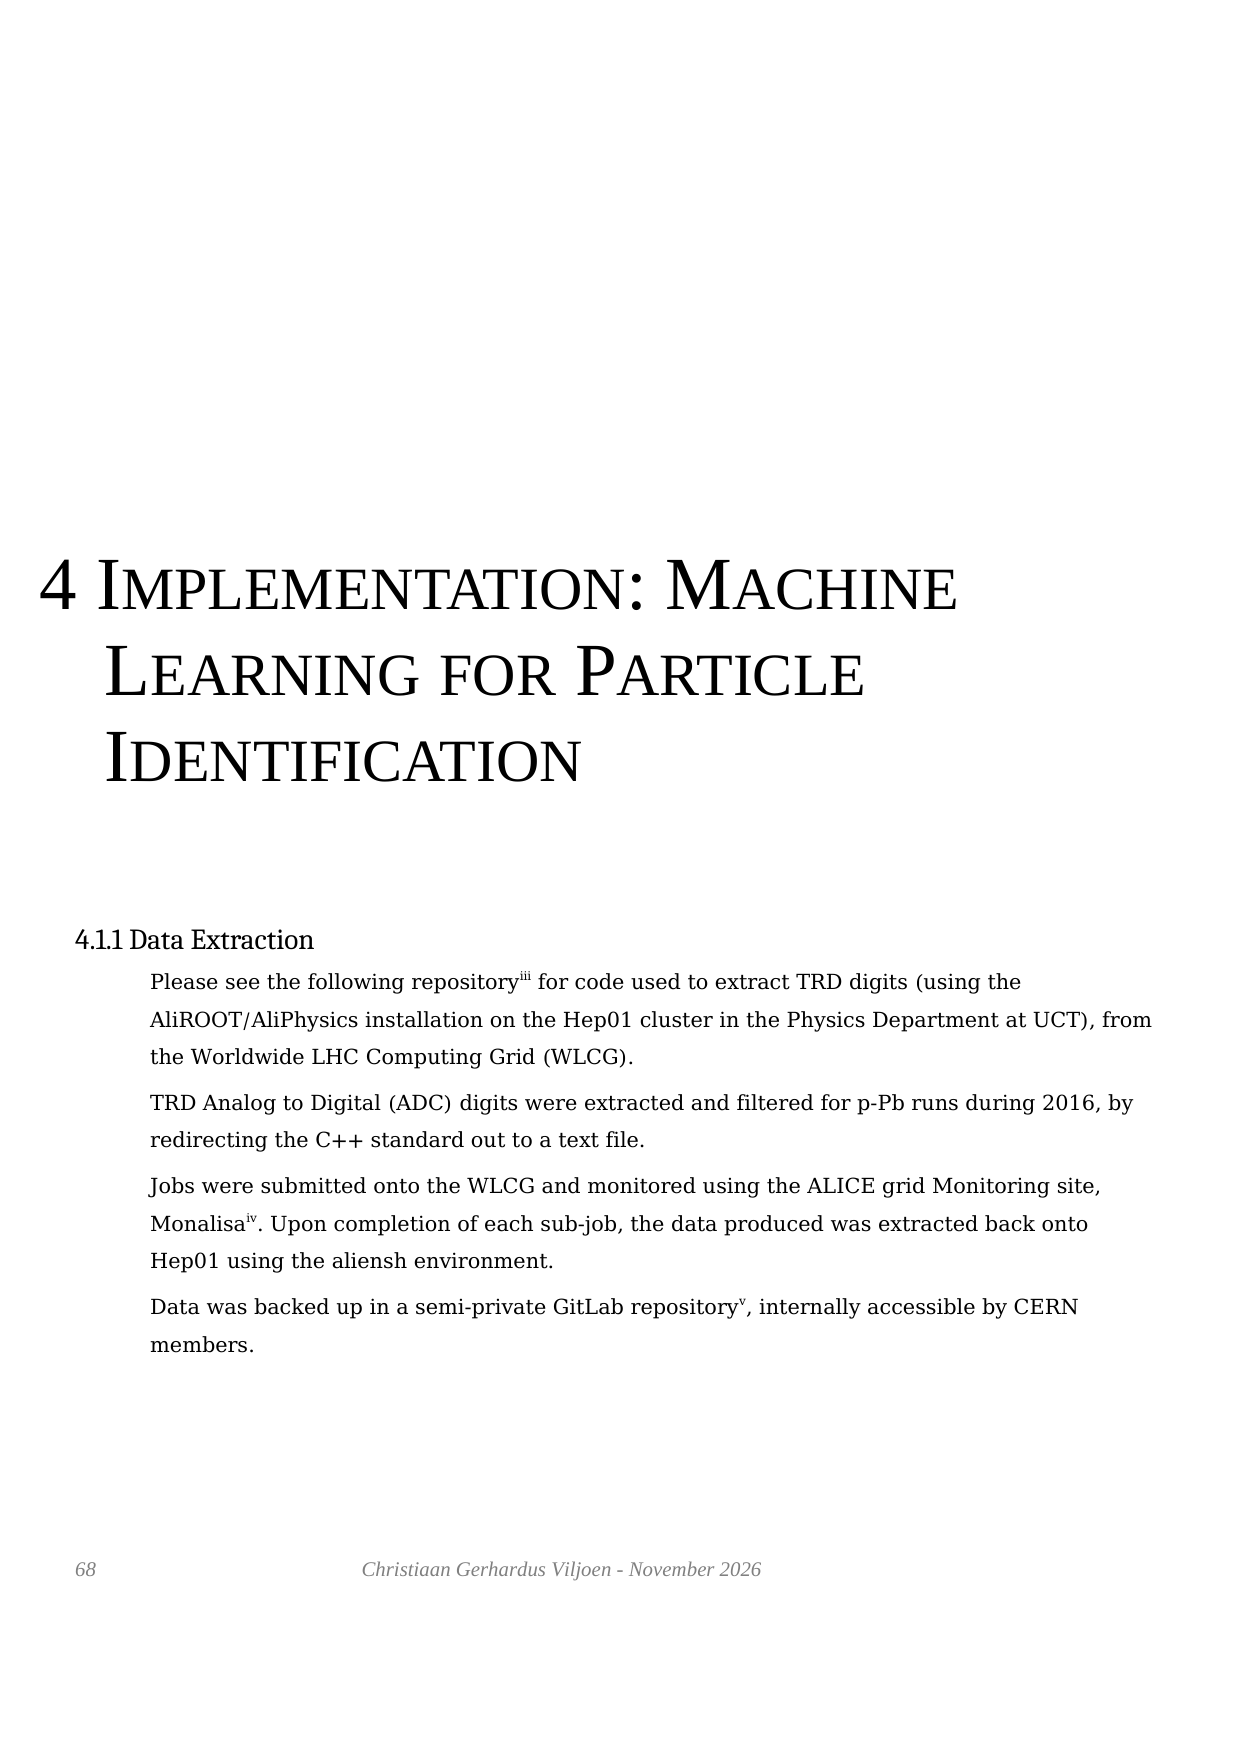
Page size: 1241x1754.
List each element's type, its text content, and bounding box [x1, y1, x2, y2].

text Please see the following repository for code used to extract TRD digits (using the AliROOT/AliPhysics installation on the Hep01 cluster in the Physics Department at UCT), from the Worldwide LHC Computing Grid (WLCG). [150, 969, 1165, 1069]
text Data was backed up in a semi-private GitLab repository, internally accessible by CERN members. [150, 1294, 1165, 1356]
text Jobs were submitted onto the WLCG and monitored using the ALICE grid Monitoring site, Monalisa. Upon completion of each sub-job, the data produced was extracted back onto Hep01 using the aliensh environment. [150, 1173, 1165, 1273]
subtitle Data Extraction [75, 923, 1165, 956]
subtitle Implementation: Machine Learning for Particle Identification [39, 539, 1165, 798]
text TRD Analog to Digital (ADC) digits were extracted and filtered for p-Pb runs during 2016, by redirecting the C++ standard out to a text file. [150, 1090, 1165, 1152]
